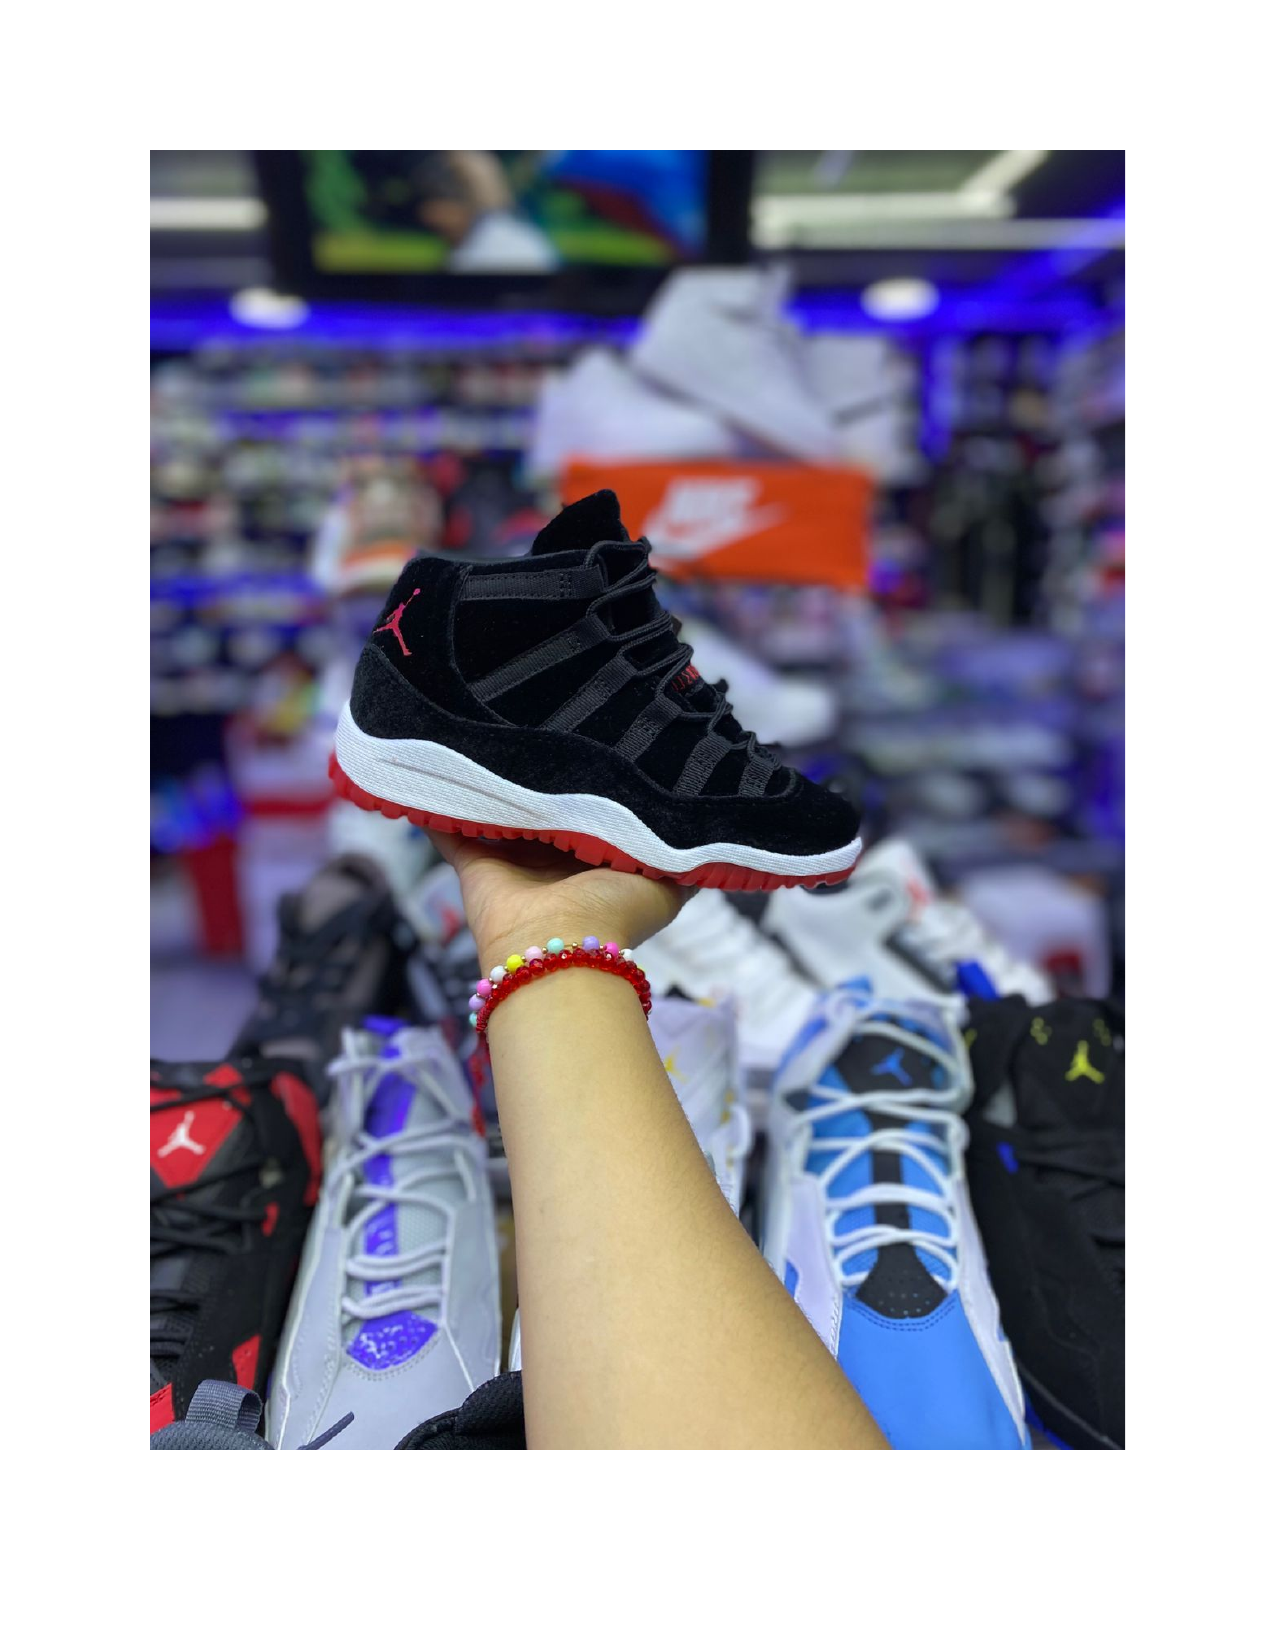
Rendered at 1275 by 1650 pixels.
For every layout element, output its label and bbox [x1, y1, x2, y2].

picture [150, 150, 1125, 1450]
